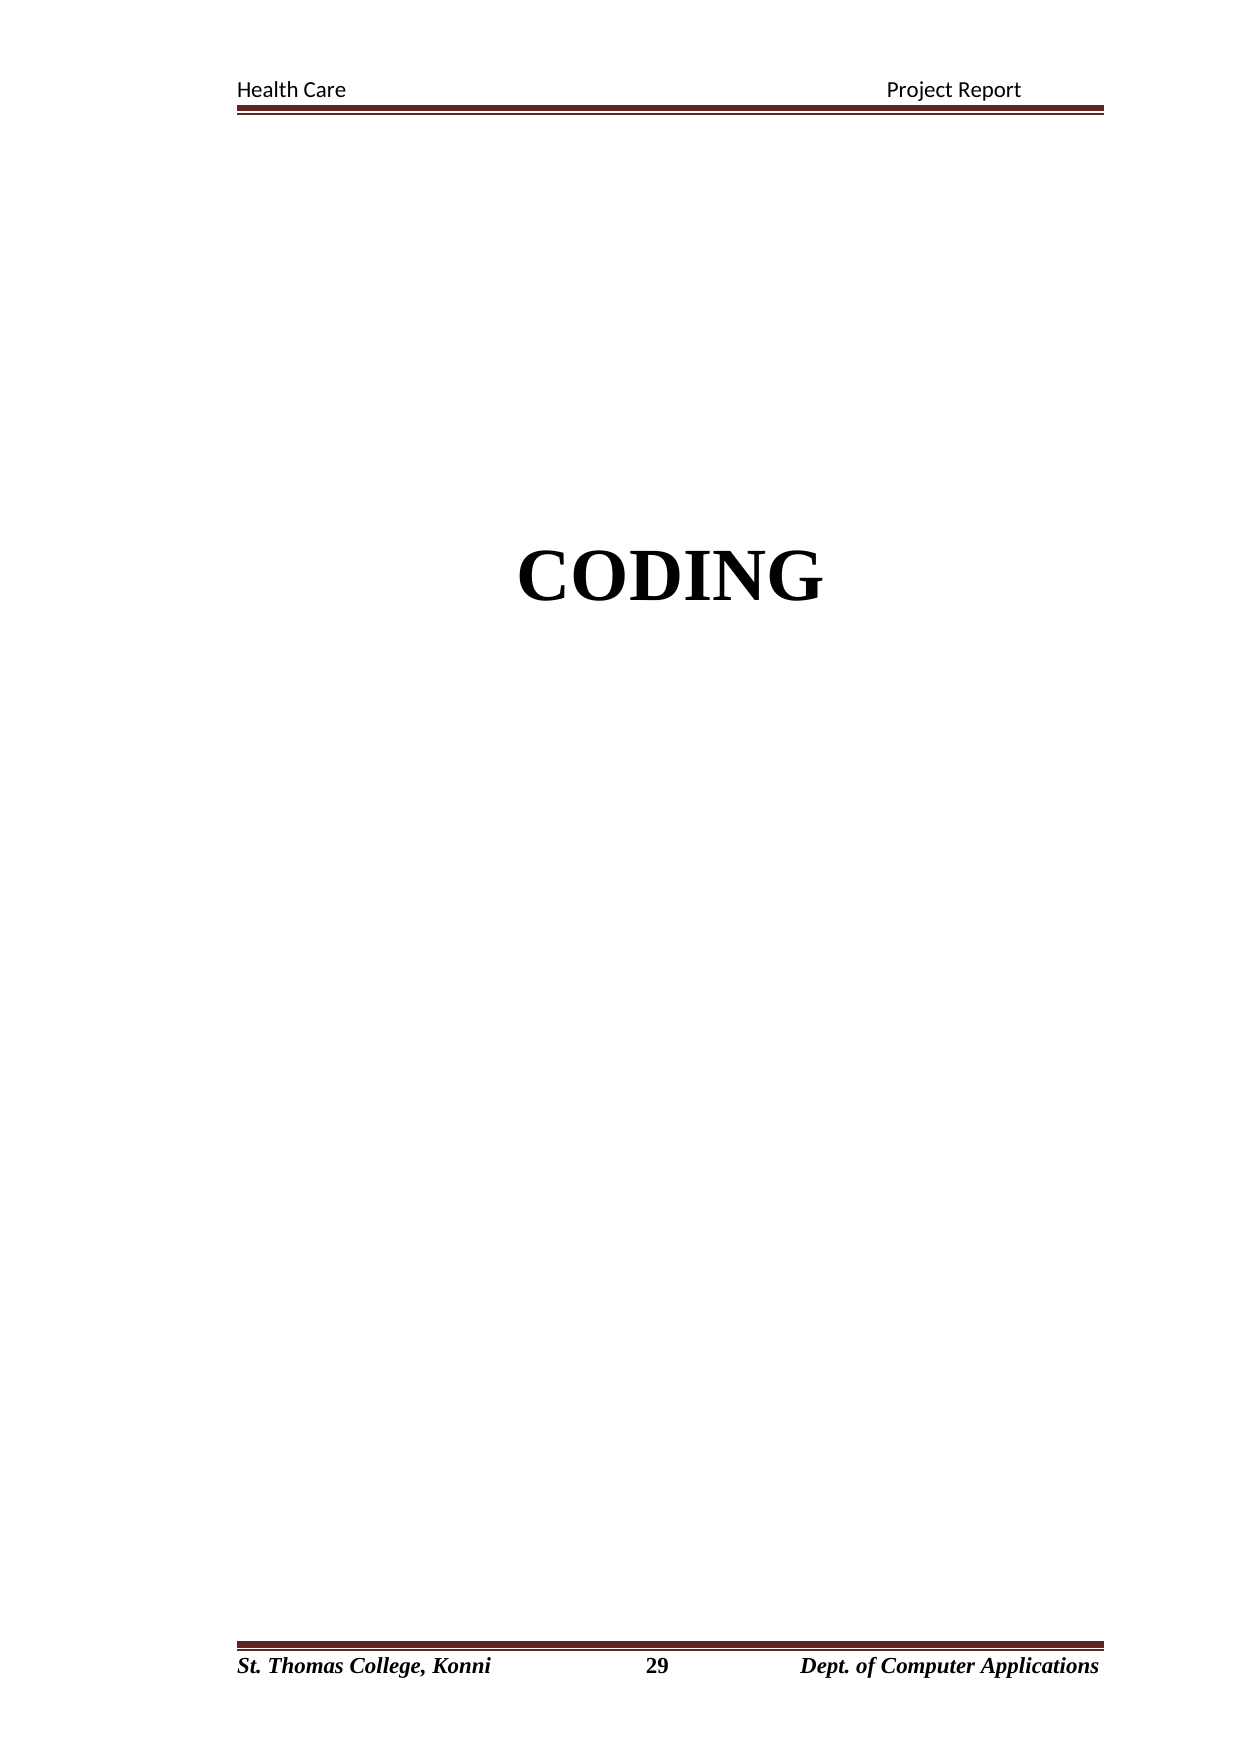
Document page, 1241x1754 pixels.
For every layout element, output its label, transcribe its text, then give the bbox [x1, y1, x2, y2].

text CODING [237, 531, 1104, 617]
